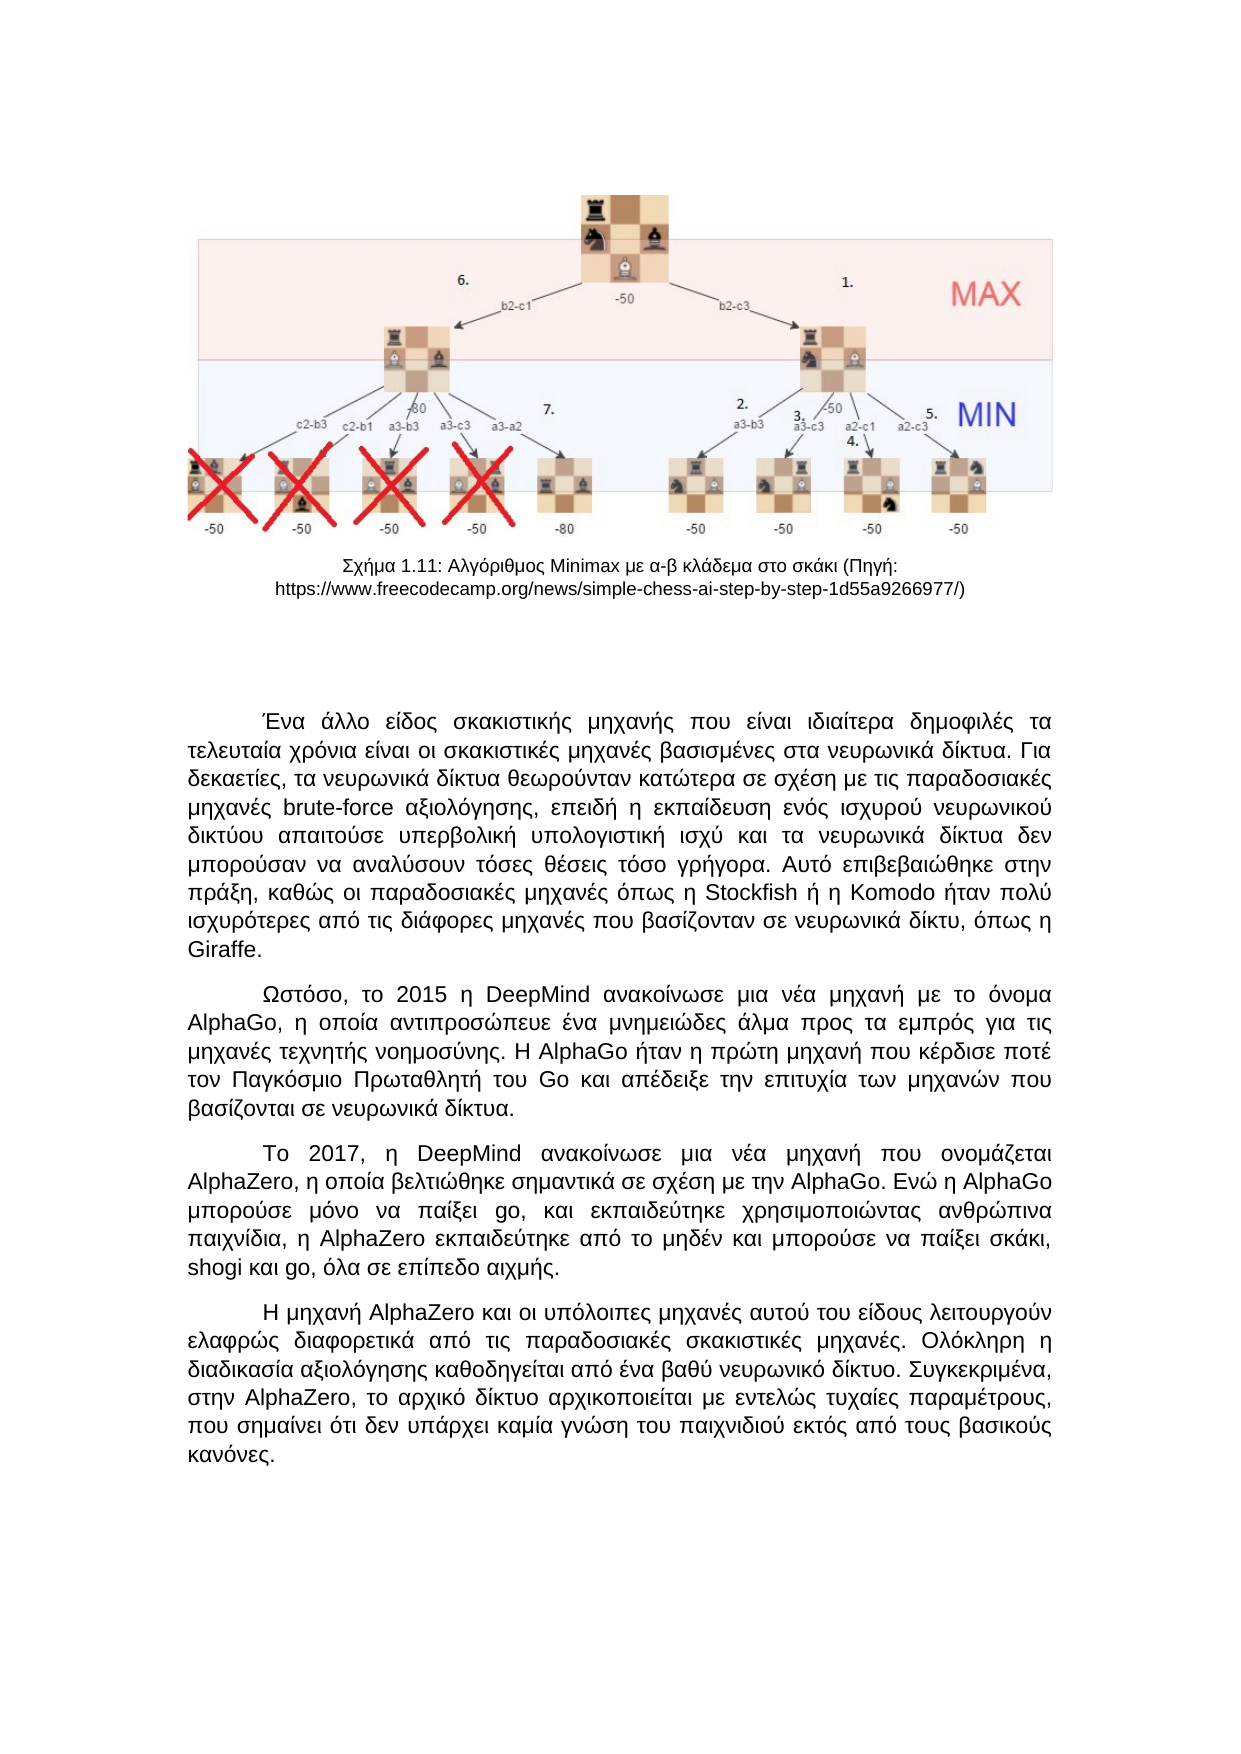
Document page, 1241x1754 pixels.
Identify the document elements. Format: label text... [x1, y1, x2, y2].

text Το 2017, η DeepMind ανακοίνωσε μια νέα μηχανή που ονομάζεται AlphaZero, η οποία βελτιώθηκε σημαντικά σε σχέση με την AlphaGo. Ενώ η AlphaGo μπορούσε μόνο να παίξει go, και εκπαιδεύτηκε χρησιμοποιώντας ανθρώπινα παιχνίδια, η AlphaZero εκπαιδεύτηκε από το μηδέν και μπορούσε να παίξει σκάκι, shogi και go, όλα σε επίπεδο αιχμής. [187, 1140, 1053, 1280]
text Ένα άλλο είδος σκακιστικής μηχανής που είναι ιδιαίτερα δημοφιλές τα τελευταία χρόνια είναι οι σκακιστικές μηχανές βασισμένες στα νευρωνικά δίκτυα. Για δεκαετίες, τα νευρωνικά δίκτυα θεωρούνταν κατώτερα σε σχέση με τις παραδοσιακές μηχανές brute-force αξιολόγησης, επειδή η εκπαίδευση ενός ισχυρού νευρωνικού δικτύου απαιτούσε υπερβολική υπολογιστική ισχύ και τα νευρωνικά δίκτυα δεν μπορούσαν να αναλύσουν τόσες θέσεις τόσο γρήγορα. Αυτό επιβεβαιώθηκε στην πράξη, καθώς οι παραδοσιακές μηχανές όπως η Stockfish ή η Komodo ήταν πολύ ισχυρότερες από τις διάφορες μηχανές που βασίζονταν σε νευρωνικά δίκτυ, όπως η Giraffe. [187, 708, 1053, 962]
text Σχήμα 1.11: Αλγόριθμος Minimax με α-β κλάδεμα στο σκάκι (Πηγή: https://www.freecodecamp.org/news/simple-chess-ai-step-by-step-1d55a9266977/) [187, 555, 1053, 600]
text Ωστόσο, το 2015 η DeepMind ανακοίνωσε μια νέα μηχανή με το όνομα AlphaGo, η οποία αντιπροσώπευε ένα μνημειώδες άλμα προς τα εμπρός για τις μηχανές τεχνητής νοημοσύνης. Η AlphaGo ήταν η πρώτη μηχανή που κέρδισε ποτέ τον Παγκόσμιο Πρωταθλητή του Go και απέδειξε την επιτυχία των μηχανών που βασίζονται σε νευρωνικά δίκτυα. [187, 981, 1053, 1121]
picture [187, 195, 1053, 537]
text H μηχανή AlphaZero και οι υπόλοιπες μηχανές αυτού του είδους λειτουργούν ελαφρώς διαφορετικά από τις παραδοσιακές σκακιστικές μηχανές. Ολόκληρη η διαδικασία αξιολόγησης καθοδηγείται από ένα βαθύ νευρωνικό δίκτυο. Συγκεκριμένα, στην AlphaZero, το αρχικό δίκτυο αρχικοποιείται με εντελώς τυχαίες παραμέτρους, που σημαίνει ότι δεν υπάρχει καμία γνώση του παιχνιδιού εκτός από τους βασικούς κανόνες. [187, 1299, 1053, 1467]
